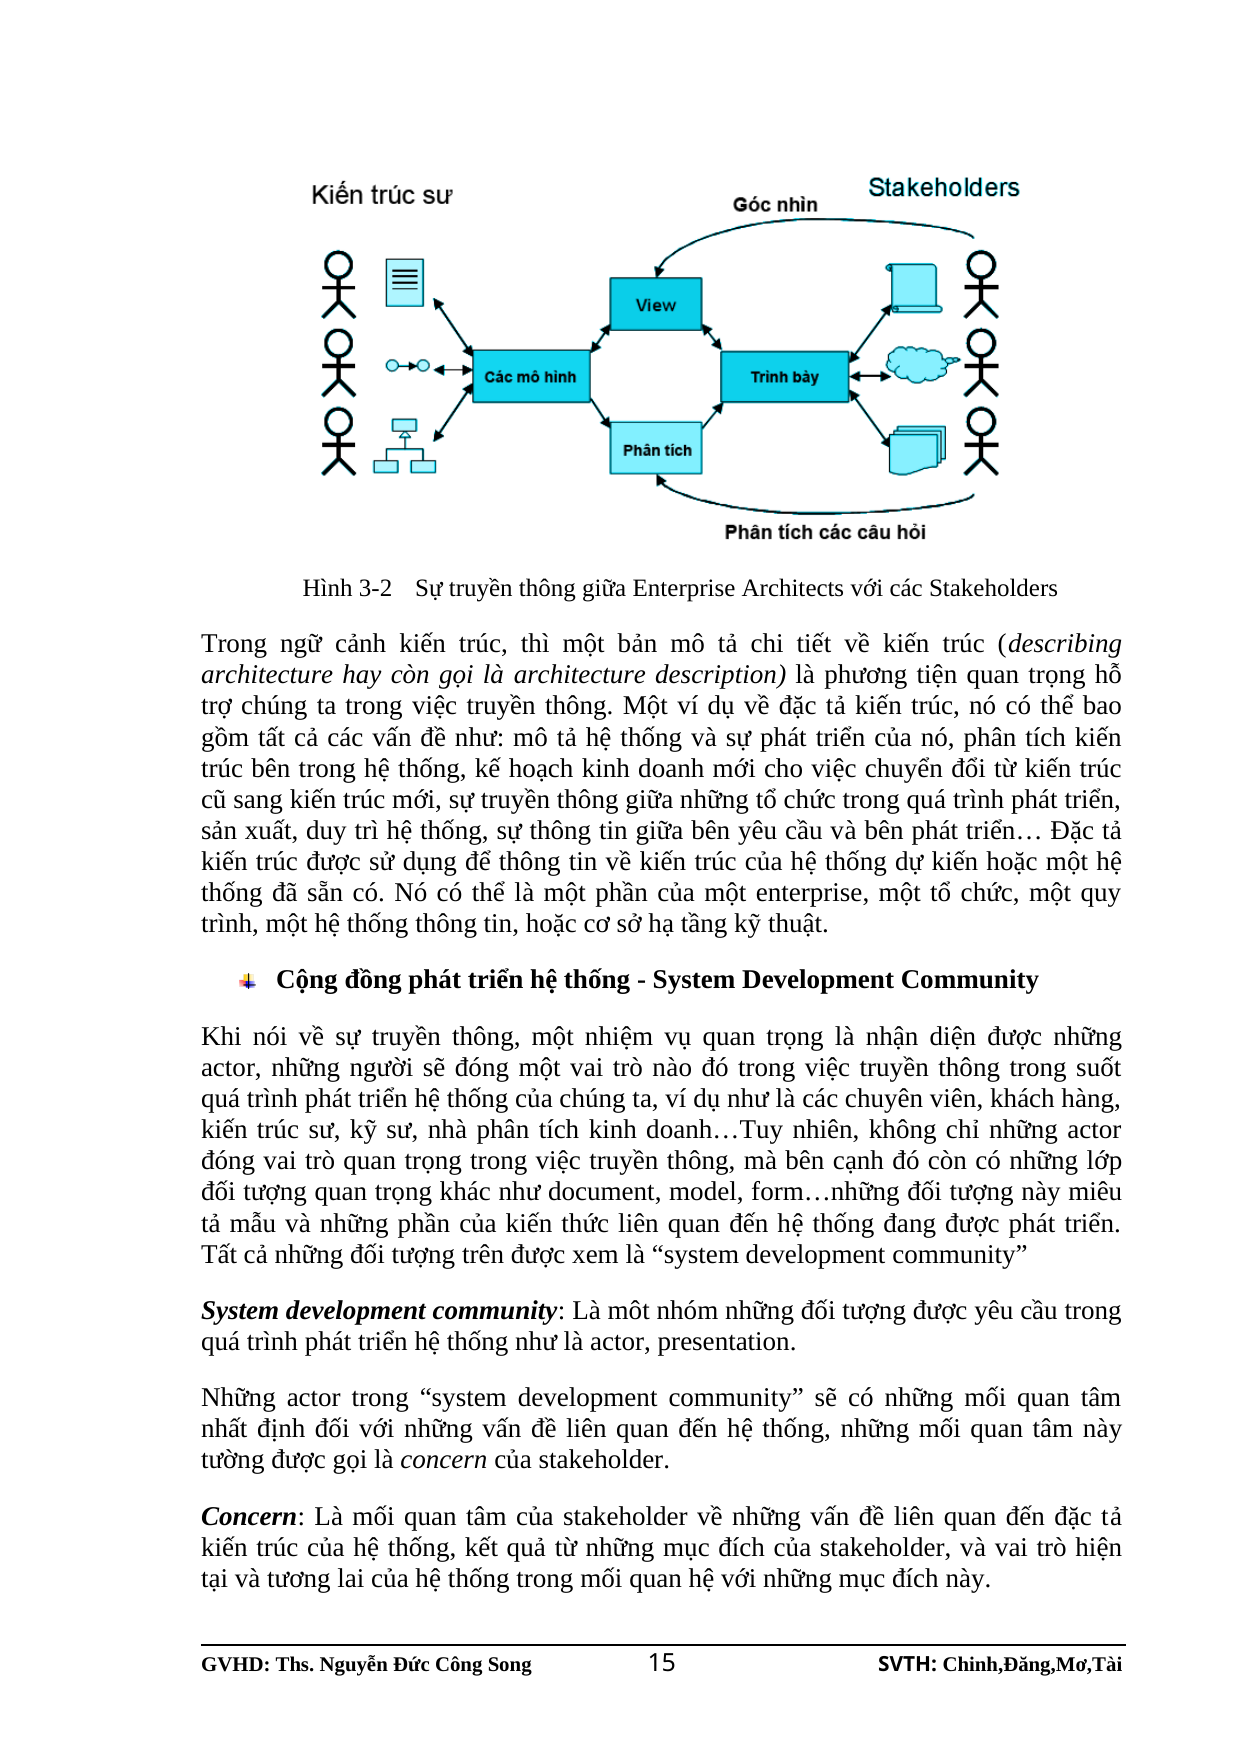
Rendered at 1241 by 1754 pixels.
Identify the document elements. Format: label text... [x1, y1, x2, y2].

text Trong ngữ cảnh kiến trúc, thì một bản mô tả chi tiết về kiến trúc (describing architecture hay còn gọi là architecture description) là phương tiện quan trọng hỗ trợ chúng ta trong việc truyền thông. Một ví dụ về đặc tả kiến trúc, nó có thể bao gồm tất cả các vấn đề như: mô tả hệ thống và sự phát triển của nó, phân tích kiến trúc bên trong hệ thống, kế hoạch kinh doanh mới cho việc chuyển đổi từ kiến trúc cũ sang kiến trúc mới, sự truyền thông giữa những tổ chức trong quá trình phát triển, sản xuất, duy trì hệ thống, sự thông tin giữa bên yêu cầu và bên phát triển… Đặc tả kiến trúc được sử dụng để thông tin về kiến trúc của hệ thống dự kiến hoặc một hệ thống đã sẵn có. Nó có thể là một phần của một enterprise, một tổ chức, một quy trình, một hệ thống thông tin, hoặc cơ sở hạ tầng kỹ thuật. [201, 627, 1122, 939]
picture [297, 159, 1025, 549]
text Concern: Là mối quan tâm của stakeholder về những vấn đề liên quan đến đặc tả kiến trúc của hệ thống, kết quả từ những mục đích của stakeholder, và vai trò hiện tại và tương lai của hệ thống trong mối quan hệ với những mục đích này. [201, 1500, 1122, 1593]
picture [239, 972, 256, 989]
text Khi nói về sự truyền thông, một nhiệm vụ quan trọng là nhận diện được những actor, những người sẽ đóng một vai trò nào đó trong việc truyền thông trong suốt quá trình phát triển hệ thống của chúng ta, ví dụ như là các chuyên viên, khách hàng, kiến trúc sư, kỹ sư, nhà phân tích kinh doanh…Tuy nhiên, không chỉ những actor đóng vai trò quan trọng trong việc truyền thông, mà bên cạnh đó còn có những lớp đối tượng quan trọng khác như document, model, form…những đối tượng này miêu tả mẫu và những phần của kiến thức liên quan đến hệ thống đang được phát triển. Tất cả những đối tượng trên được xem là “system development community” [201, 1020, 1122, 1269]
text Cộng đồng phát triển hệ thống - System Development Community [238, 964, 1122, 995]
text Những actor trong “system development community” sẽ có những mối quan tâm nhất định đối với những vấn đề liên quan đến hệ thống, những mối quan tâm này tường được gọi là concern của stakeholder. [201, 1381, 1122, 1475]
text System development community: Là môt nhóm những đối tượng được yêu cầu trong quá trình phát triển hệ thống như là actor, presentation. [201, 1294, 1122, 1356]
text Sự truyền thông giữa Enterprise Architects với các Stakeholders [238, 573, 1122, 602]
